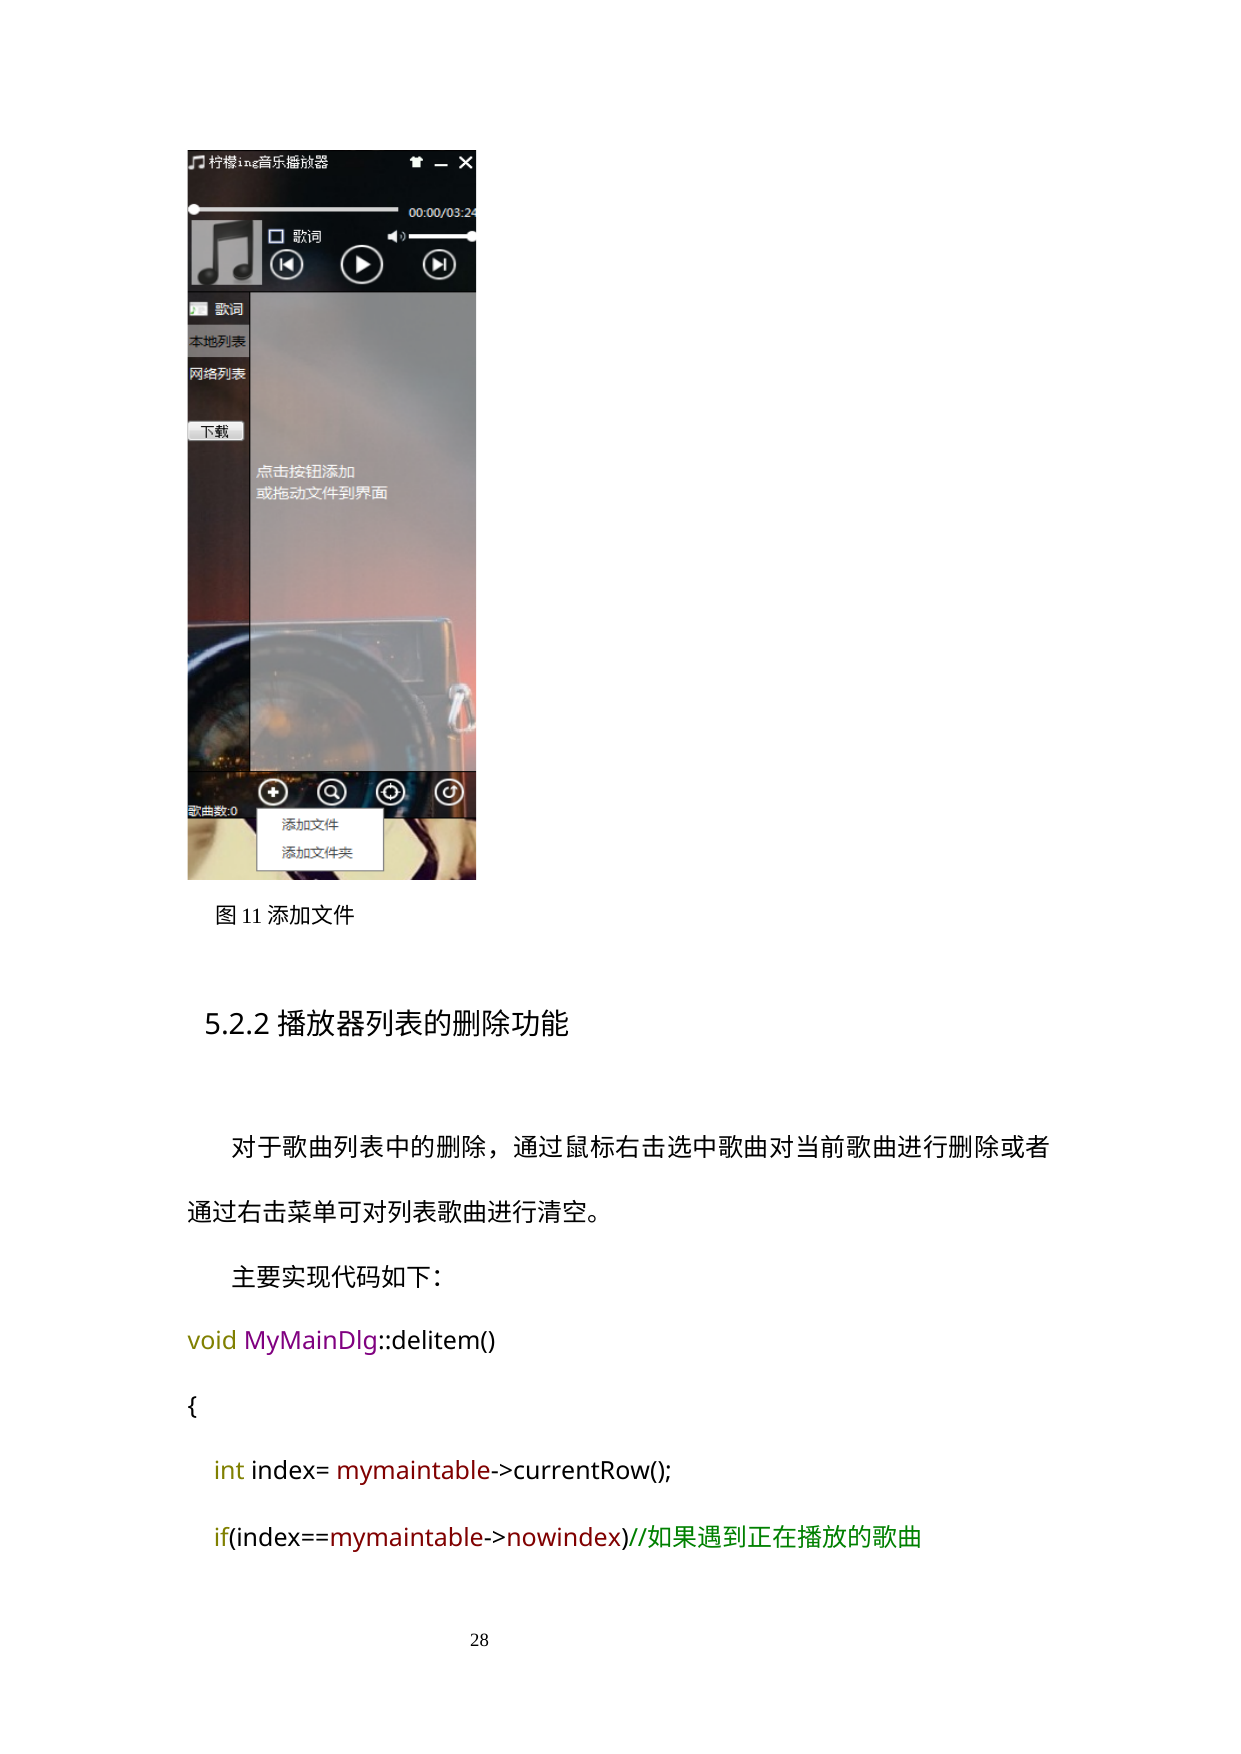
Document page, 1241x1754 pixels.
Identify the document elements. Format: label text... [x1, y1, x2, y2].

text void MyMainDlg::delitem() [187, 1308, 1053, 1373]
text 对于歌曲列表中的删除，通过鼠标右击选中歌曲对当前歌曲进行删除或者通过右击菜单可对列表歌曲进行清空。 [187, 1113, 1053, 1243]
subtitle 5.2.2 播放器列表的删除功能 [187, 989, 1053, 1054]
picture [187, 150, 477, 880]
text 图11 添加文件 [187, 897, 1053, 930]
text int index= mymaintable->currentRow(); [187, 1438, 1053, 1503]
text 主要实现代码如下： [187, 1243, 1053, 1308]
text if(index==mymaintable->nowindex)//如果遇到正在播放的歌曲 [187, 1503, 1053, 1568]
text { [187, 1373, 1053, 1438]
